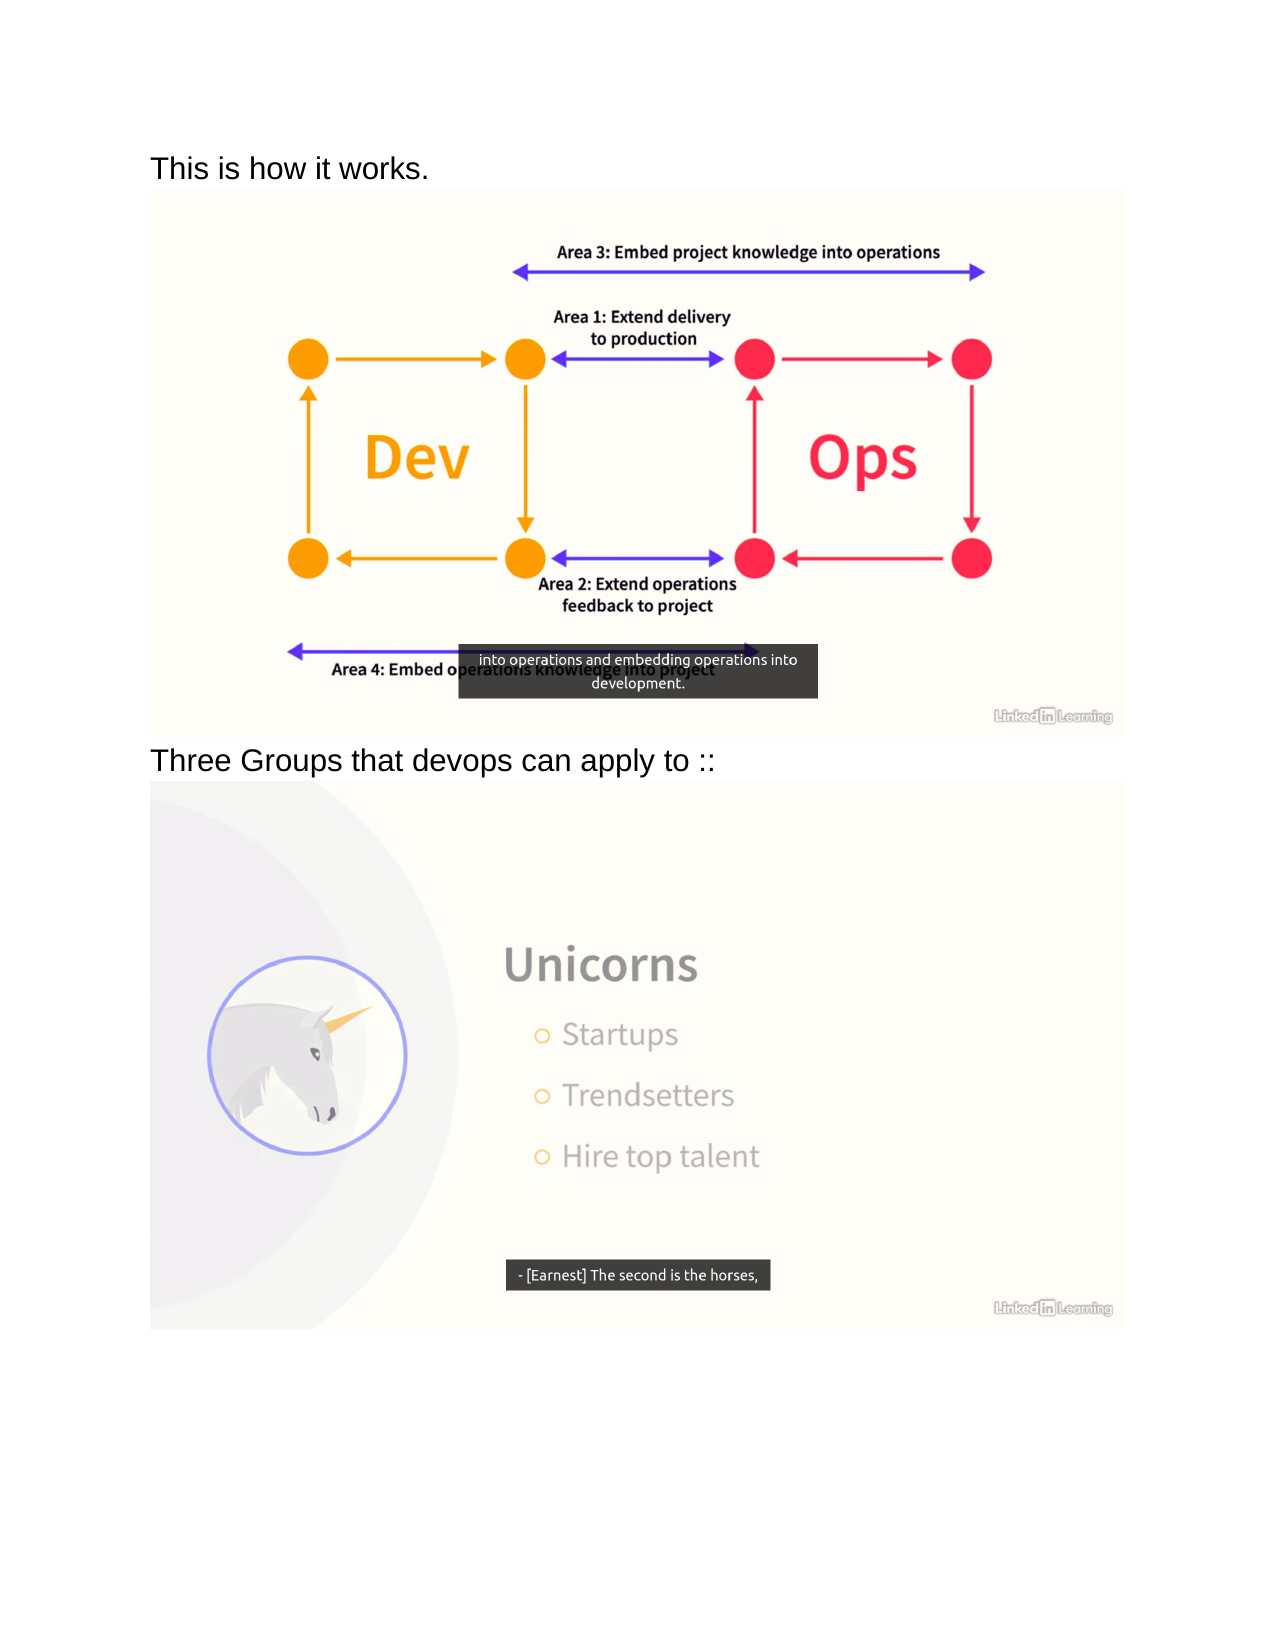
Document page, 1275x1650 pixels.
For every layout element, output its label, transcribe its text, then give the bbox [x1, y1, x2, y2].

picture [150, 189, 1125, 738]
text Three Groups that devops can apply to :: [150, 742, 1125, 781]
text This is how it works. [150, 150, 1125, 189]
picture [150, 781, 1125, 1330]
